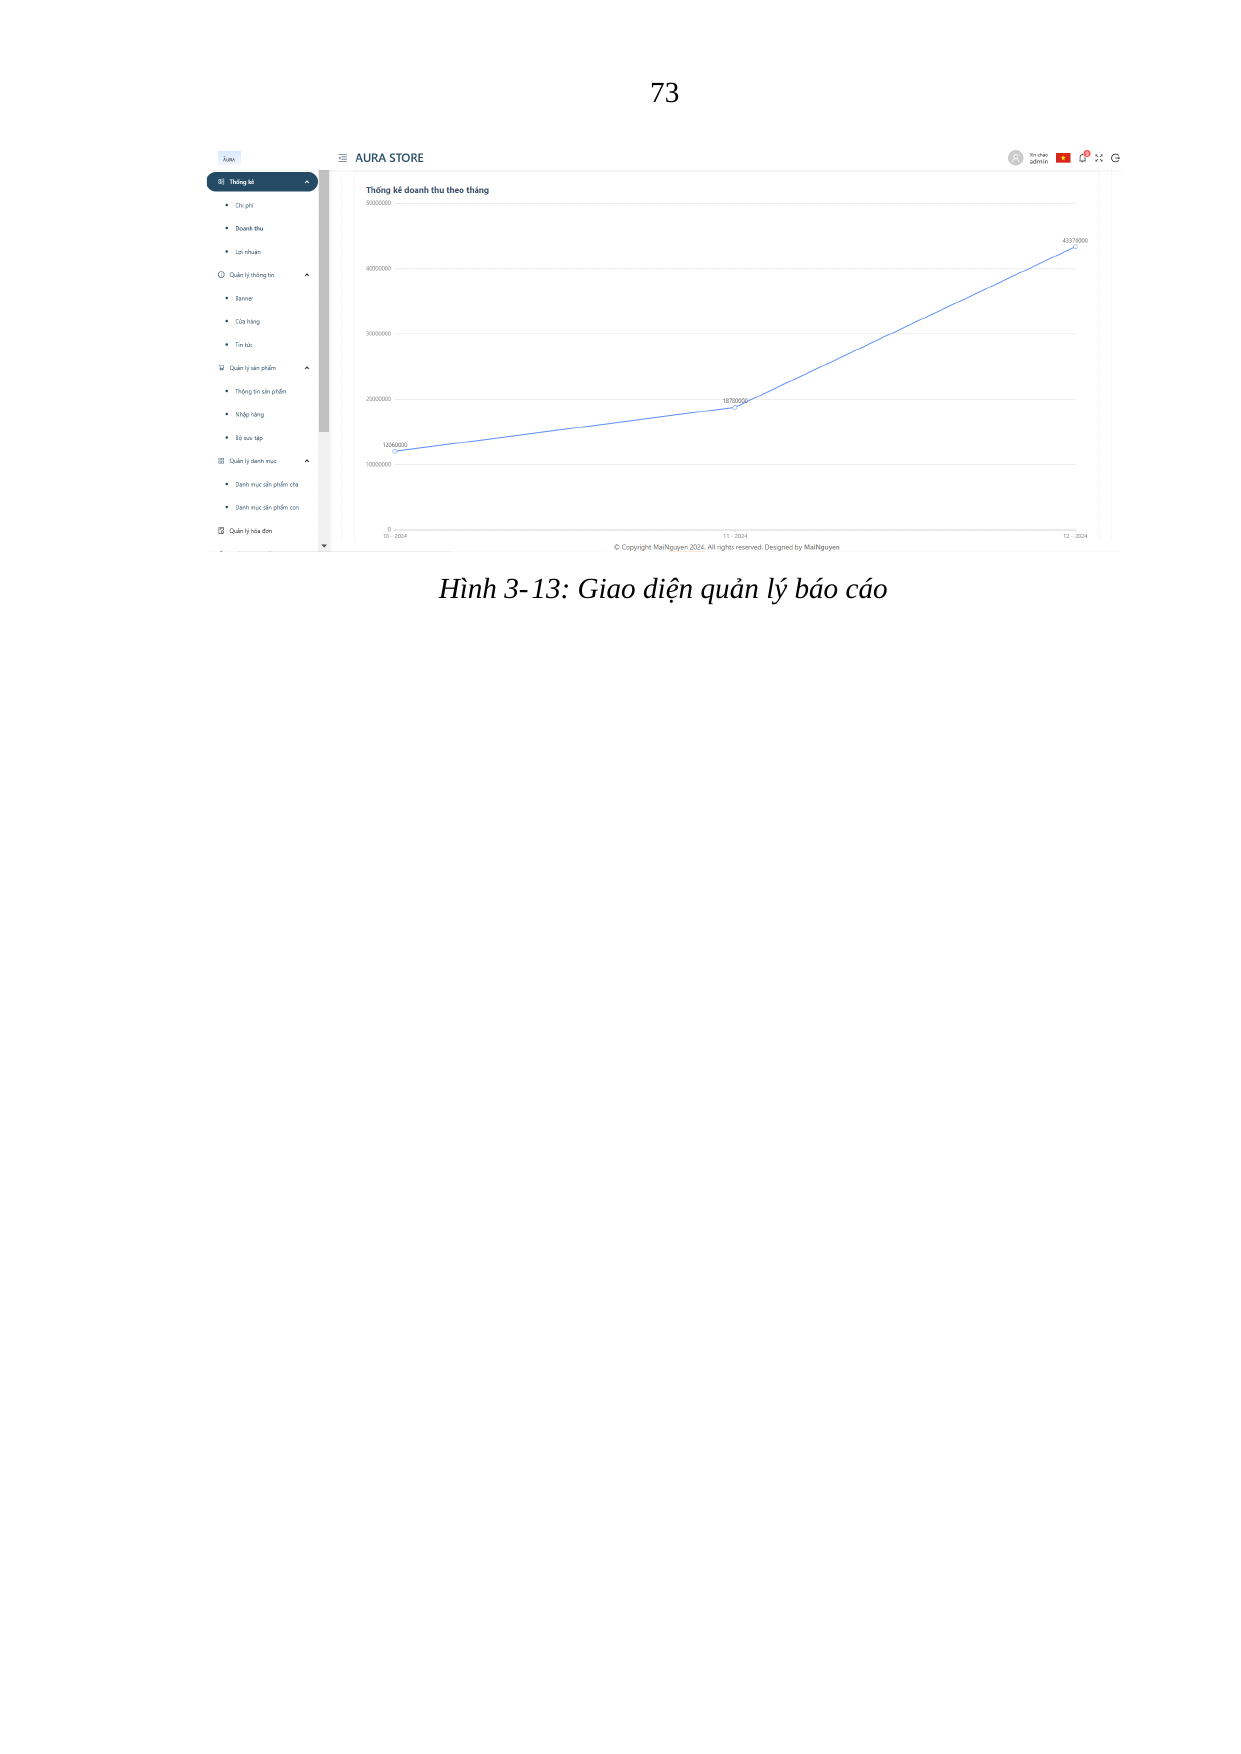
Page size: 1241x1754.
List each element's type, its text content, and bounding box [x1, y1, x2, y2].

picture [206, 147, 1123, 552]
